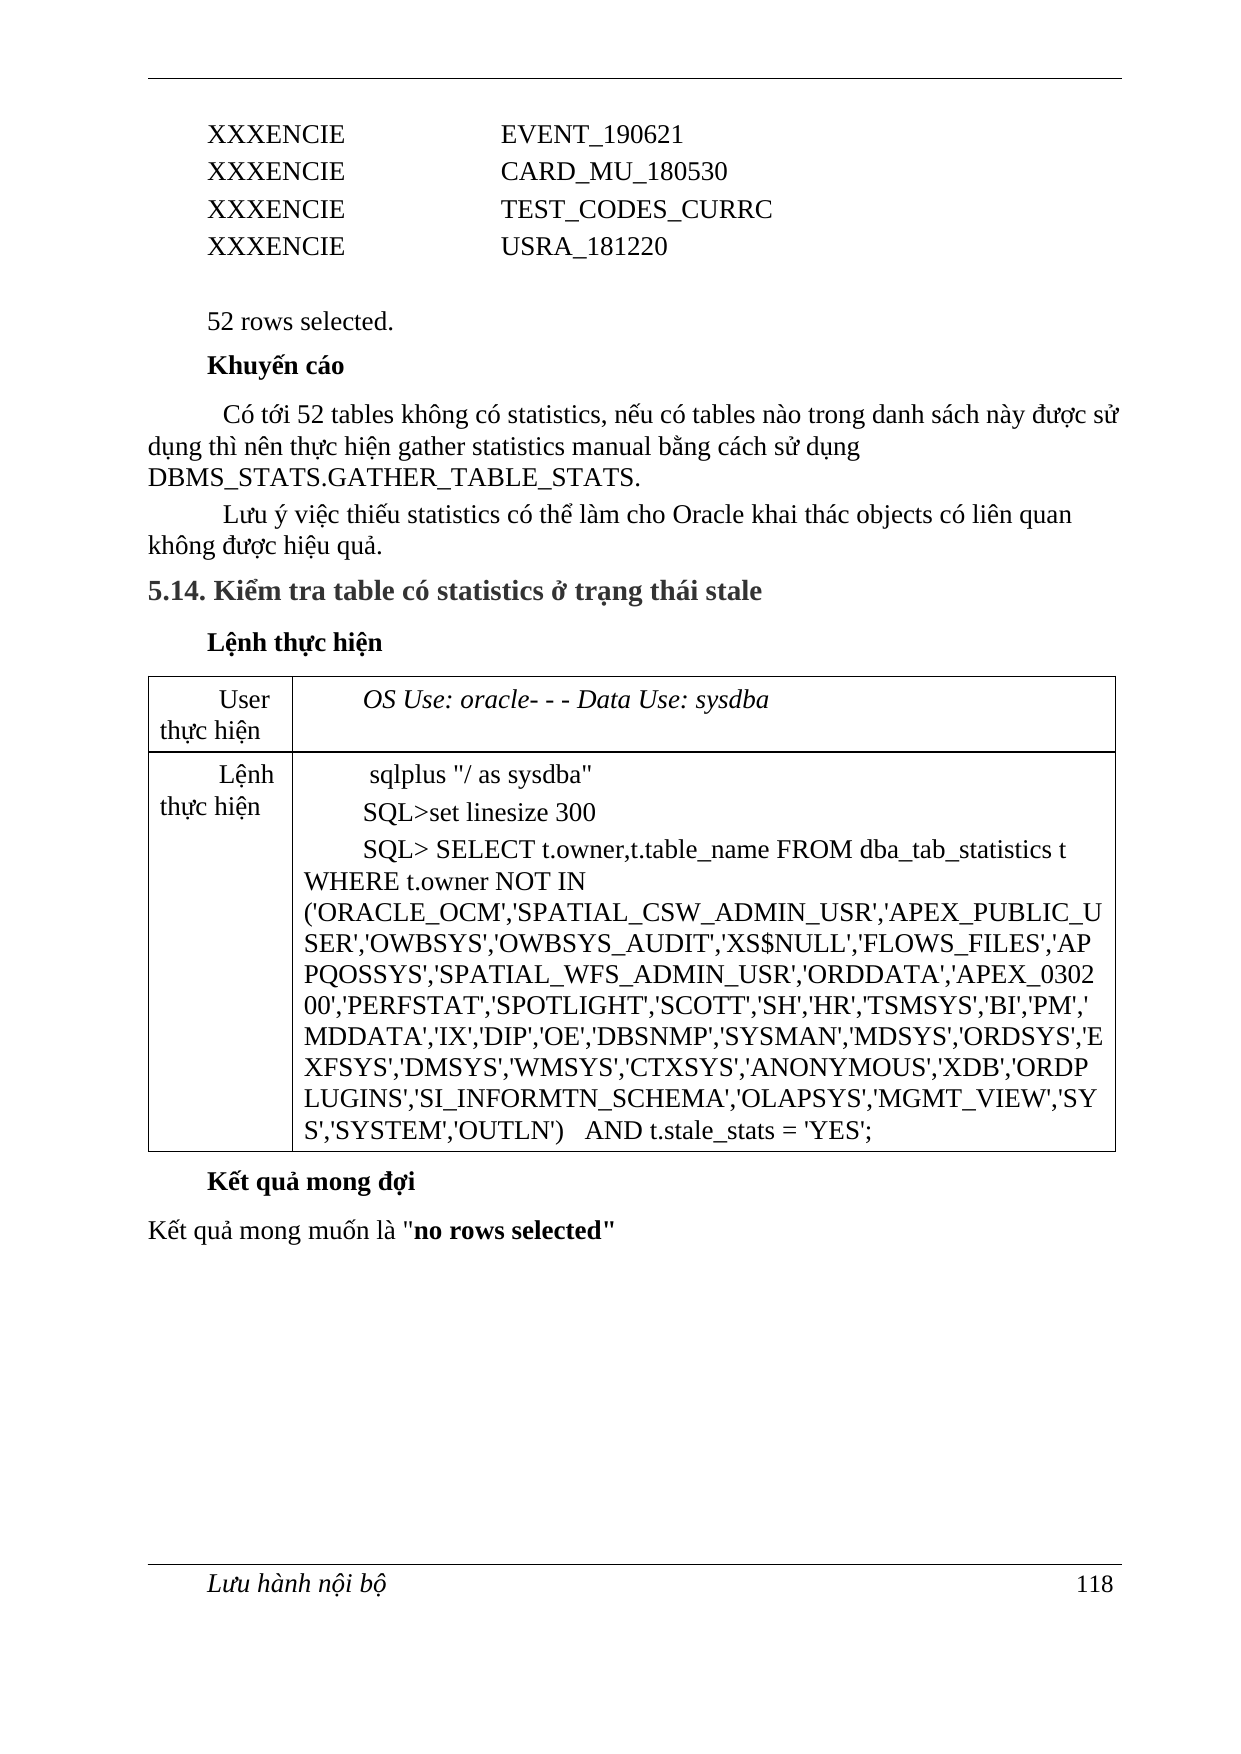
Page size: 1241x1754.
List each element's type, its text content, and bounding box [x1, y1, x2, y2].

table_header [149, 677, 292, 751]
text 52 rows selected. [148, 305, 1122, 336]
subtitle Kết quả mong đợi [148, 1165, 1128, 1196]
subtitle Khuyến cáo [148, 349, 1128, 380]
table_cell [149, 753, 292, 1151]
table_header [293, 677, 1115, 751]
text XXXENCIE CARD_MU_180530 [148, 156, 1122, 187]
text XXXENCIE TEST_CODES_CURRC [148, 193, 1122, 224]
subtitle 5.14. Kiểm tra table có statistics ở trạng thái stale [148, 573, 1122, 607]
text XXXENCIE USRA_181220 [148, 230, 1122, 261]
text Có tới 52 tables không có statistics, nếu có tables nào trong danh sách này được sử dụng thì nên thực hiện gather statistics manual bằng cách sử dụng DBMS_STATS.GATHER_TABLE_STATS. [148, 398, 1122, 492]
text Kết quả mong muốn là "no rows selected" [148, 1214, 1122, 1246]
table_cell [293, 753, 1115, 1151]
subtitle Lệnh thực hiện [148, 626, 1128, 657]
text XXXENCIE EVENT_190621 [148, 118, 1122, 149]
text Lưu ý việc thiếu statistics có thể làm cho Oracle khai thác objects có liên quan không được hiệu quả. [148, 498, 1122, 561]
